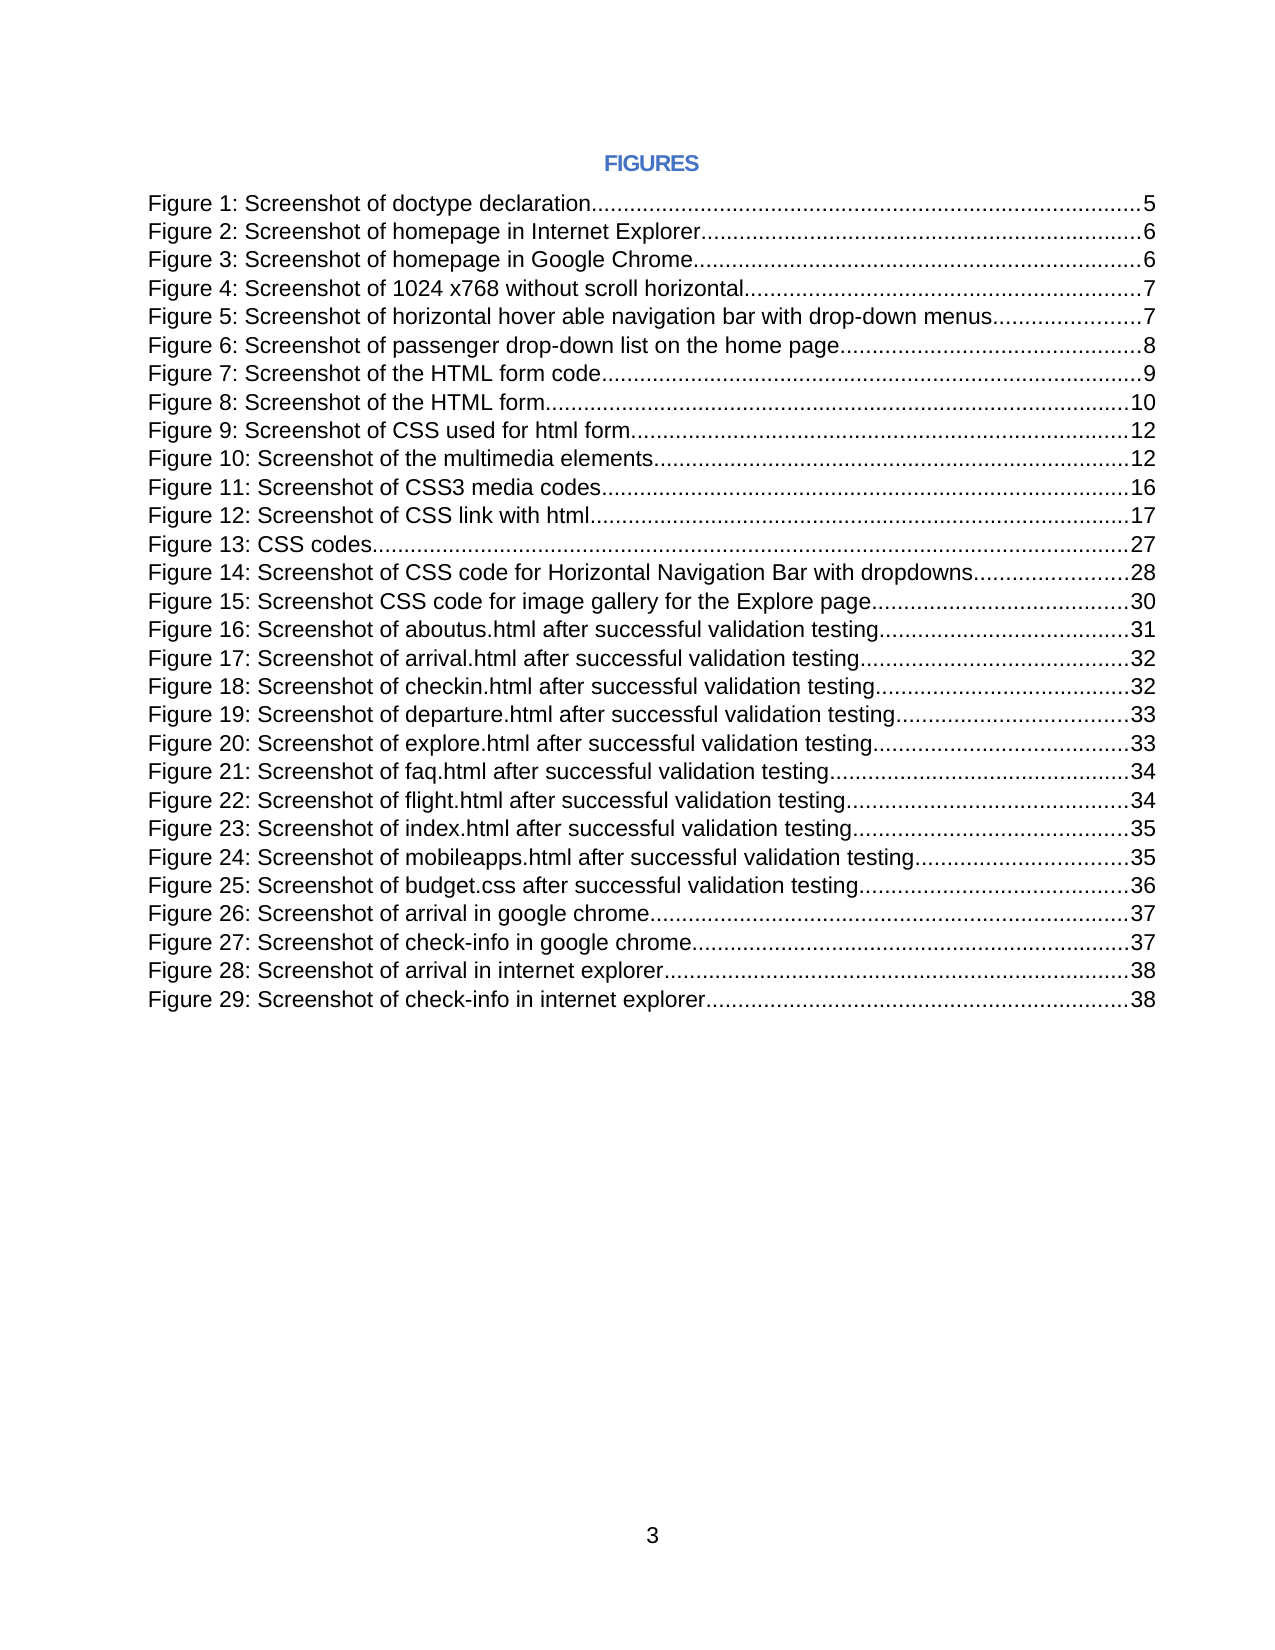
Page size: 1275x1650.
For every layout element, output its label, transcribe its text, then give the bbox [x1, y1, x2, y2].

text Figure 1: Screenshot of doctype declaration 5 [148, 189, 1157, 216]
text Figure 28: Screenshot of arrival in internet explorer 38 [148, 957, 1157, 984]
text Figure 17: Screenshot of arrival.html after successful validation testing 32 [148, 644, 1157, 671]
text Figure 9: Screenshot of CSS used for html form. 12 [148, 417, 1157, 443]
text Figure 4: Screenshot of 1024 x768 without scroll horizontal 7 [148, 275, 1157, 301]
text Figure 26: Screenshot of arrival in google chrome 37 [148, 900, 1157, 927]
text Figure 20: Screenshot of explore.html after successful validation testing 33 [148, 730, 1157, 756]
text Figure 19: Screenshot of departure.html after successful validation testing 33 [148, 701, 1157, 728]
text Figure 11: Screenshot of CSS3 media codes 16 [148, 474, 1157, 500]
text Figure 25: Screenshot of budget.css after successful validation testing 36 [148, 872, 1157, 898]
text Figure 22: Screenshot of flight.html after successful validation testing 34 [148, 787, 1157, 813]
text Figure 2: Screenshot of homepage in Internet Explorer 6 [148, 218, 1157, 244]
text Figure 8: Screenshot of the HTML form 10 [148, 388, 1157, 415]
text Figure 15: Screenshot CSS code for image gallery for the Explore page. 30 [148, 588, 1157, 614]
text Figure 7: Screenshot of the HTML form code 9 [148, 360, 1157, 386]
title FIGURES [148, 150, 1157, 176]
text Figure 10: Screenshot of the multimedia elements. 12 [148, 445, 1157, 472]
text Figure 6: Screenshot of passenger drop-down list on the home page 8 [148, 332, 1157, 358]
text Figure 5: Screenshot of horizontal hover able navigation bar with drop-down menus 7 [148, 303, 1157, 329]
text Figure 27: Screenshot of check-info in google chrome 37 [148, 929, 1157, 955]
text Figure 23: Screenshot of index.html after successful validation testing 35 [148, 815, 1157, 841]
text Figure 12: Screenshot of CSS link with html 17 [148, 502, 1157, 529]
text Figure 21: Screenshot of faq.html after successful validation testing 34 [148, 758, 1157, 784]
text Figure 18: Screenshot of checkin.html after successful validation testing 32 [148, 673, 1157, 699]
text Figure 29: Screenshot of check-info in internet explorer 38 [148, 986, 1157, 1012]
text Figure 24: Screenshot of mobileapps.html after successful validation testing 35 [148, 843, 1157, 870]
text Figure 14: Screenshot of CSS code for Horizontal Navigation Bar with dropdowns. 28 [148, 559, 1157, 586]
text Figure 3: Screenshot of homepage in Google Chrome 6 [148, 246, 1157, 273]
text Figure 16: Screenshot of aboutus.html after successful validation testing 31 [148, 616, 1157, 642]
text Figure 13: CSS codes 27 [148, 531, 1157, 557]
